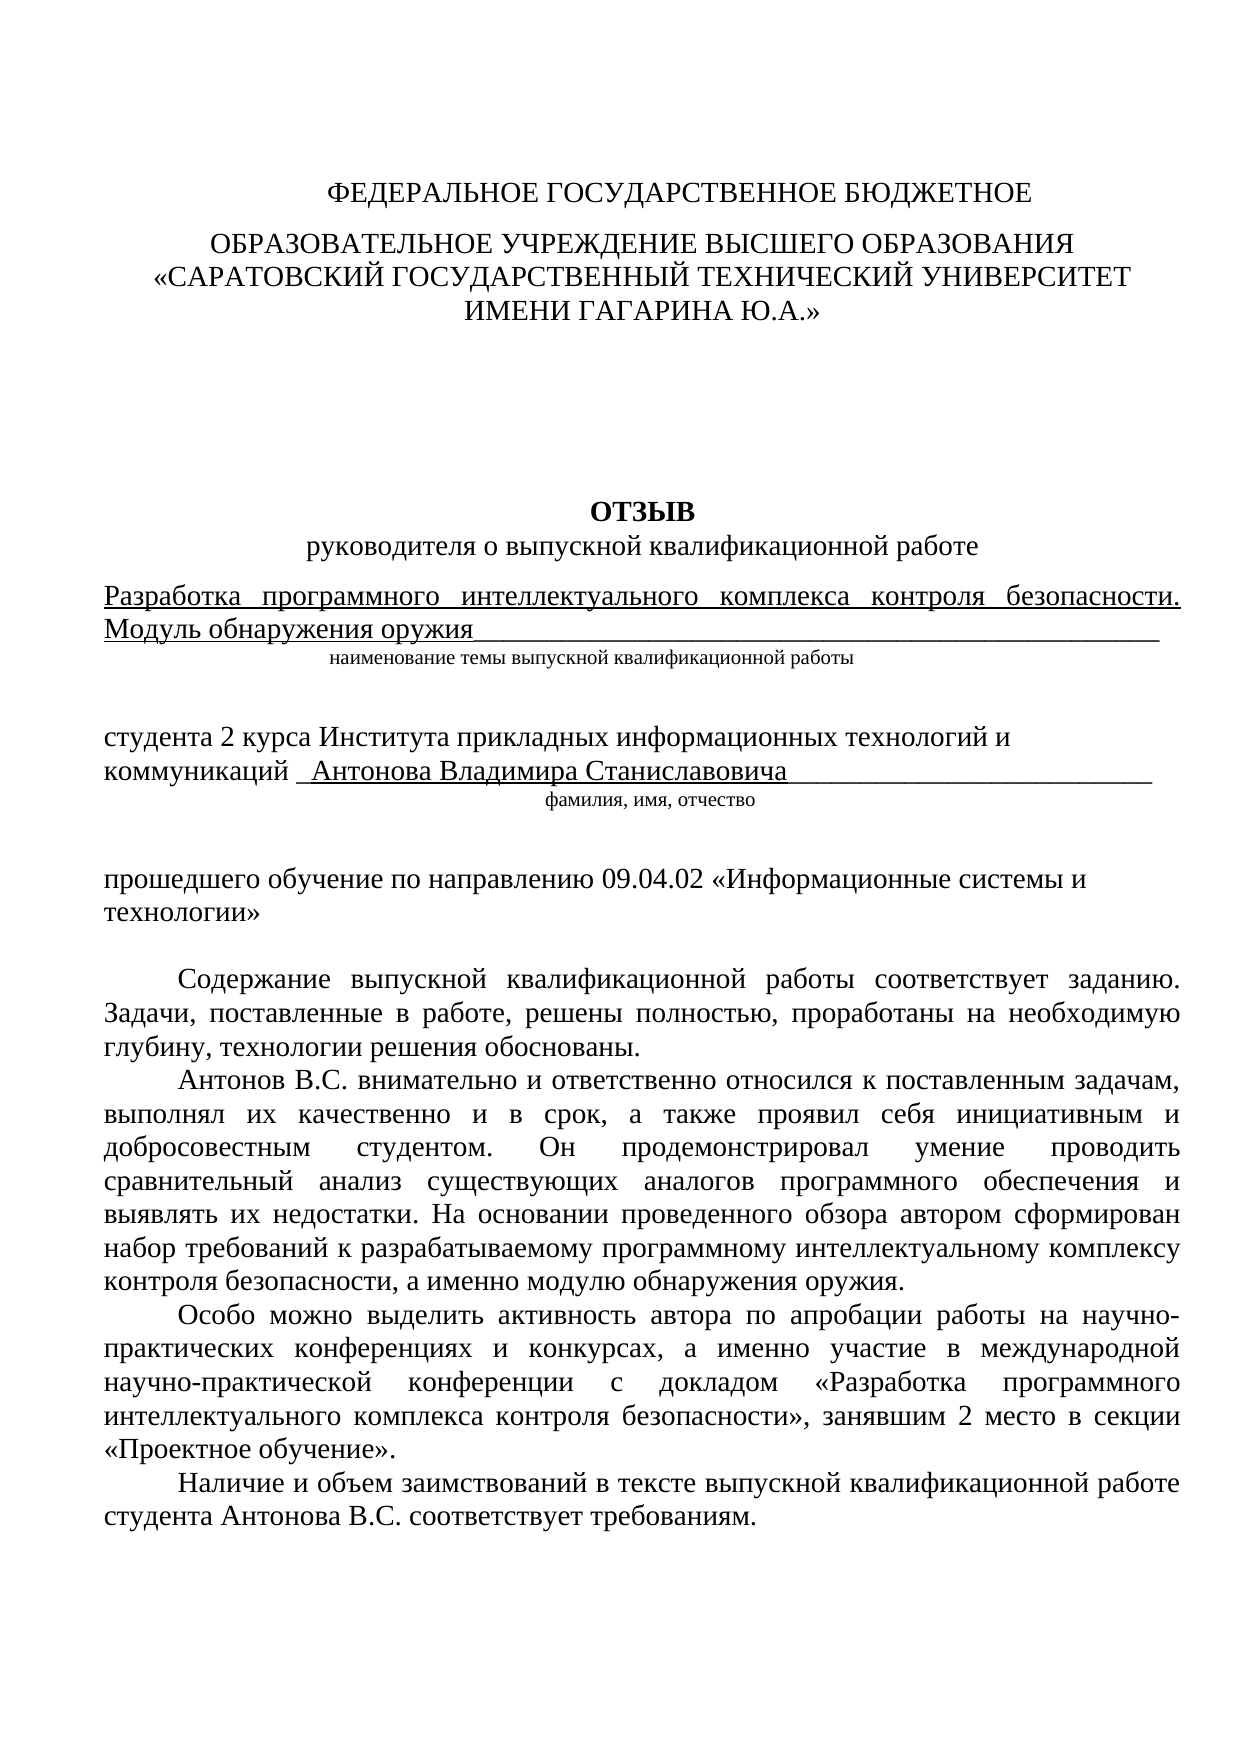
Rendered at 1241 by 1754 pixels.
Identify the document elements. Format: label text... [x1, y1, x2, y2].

text Разработка программного интеллектуального комплекса контроля безопасности. Модуль обнаружения оружия_______________________________________________ [103, 608, 1181, 645]
text ОБРАЗОВАТЕЛЬНОЕ УЧРЕЖДЕНИЕ ВЫСШЕГО ОБРАЗОВАНИЯ [103, 226, 1181, 259]
text руководителя о выпускной квалификационной работе [103, 528, 1181, 561]
text Содержание выпускной квалификационной работы соответствует заданию. Задачи, поставленные в работе, решены полностью, проработаны на необходимую глубину, технологии решения обоснованы. [103, 962, 1181, 1062]
text ОТЗЫВ [103, 494, 1181, 528]
text «САРАТОВСКИЙ ГОСУДАРСТВЕННЫЙ ТЕХНИЧЕСКИЙ УНИВЕРСИТЕТ [103, 259, 1181, 293]
text Антонов В.С. внимательно и ответственно относился к поставленным задачам, выполнял их качественно и в срок, а также проявил себя инициативным и добросовестным студентом. Он продемонстрировал умение проводить сравнительный анализ существующих аналогов программного обеспечения и выявлять их недостатки. На основании проведенного обзора автором сформирован набор требований к разрабатываемому программному интеллектуальному комплексу контроля безопасности, а именно модулю обнаружения оружия. [103, 1062, 1181, 1297]
text прошедшего обучение по направлению 09.04.02 «Информационные системы и технологии» [103, 861, 1181, 928]
text Особо можно выделить активность автора по апробации работы на научно-практических конференциях и конкурсах, а именно участие в международной научно-практической конференции с докладом «Разработка программного интеллектуального комплекса контроля безопасности», занявшим 2 место в секции «Проектное обучение». [103, 1297, 1181, 1465]
text фамилия, имя, отчество [103, 787, 1181, 811]
text Разработка программного интеллектуального комплекса контроля безопасности. Модуль обнаружения оружия_______________________________________________ [103, 578, 1181, 607]
text Наличие и объем заимствований в тексте выпускной квалификационной работе студента Антонова В.С. соответствует требованиям. [103, 1465, 1181, 1532]
text студента 2 курса Института прикладных информационных технологий и коммуникаций _Антонова Владимира Станиславовича_________________________ [103, 719, 1181, 787]
text наименование темы выпускной квалификационной работы [177, 645, 1181, 669]
text ФЕДЕРАЛЬНОЕ ГОСУДАРСТВЕННОЕ БЮДЖЕТНОЕ [103, 176, 1181, 209]
text ИМЕНИ ГАГАРИНА Ю.А.» [103, 293, 1181, 326]
